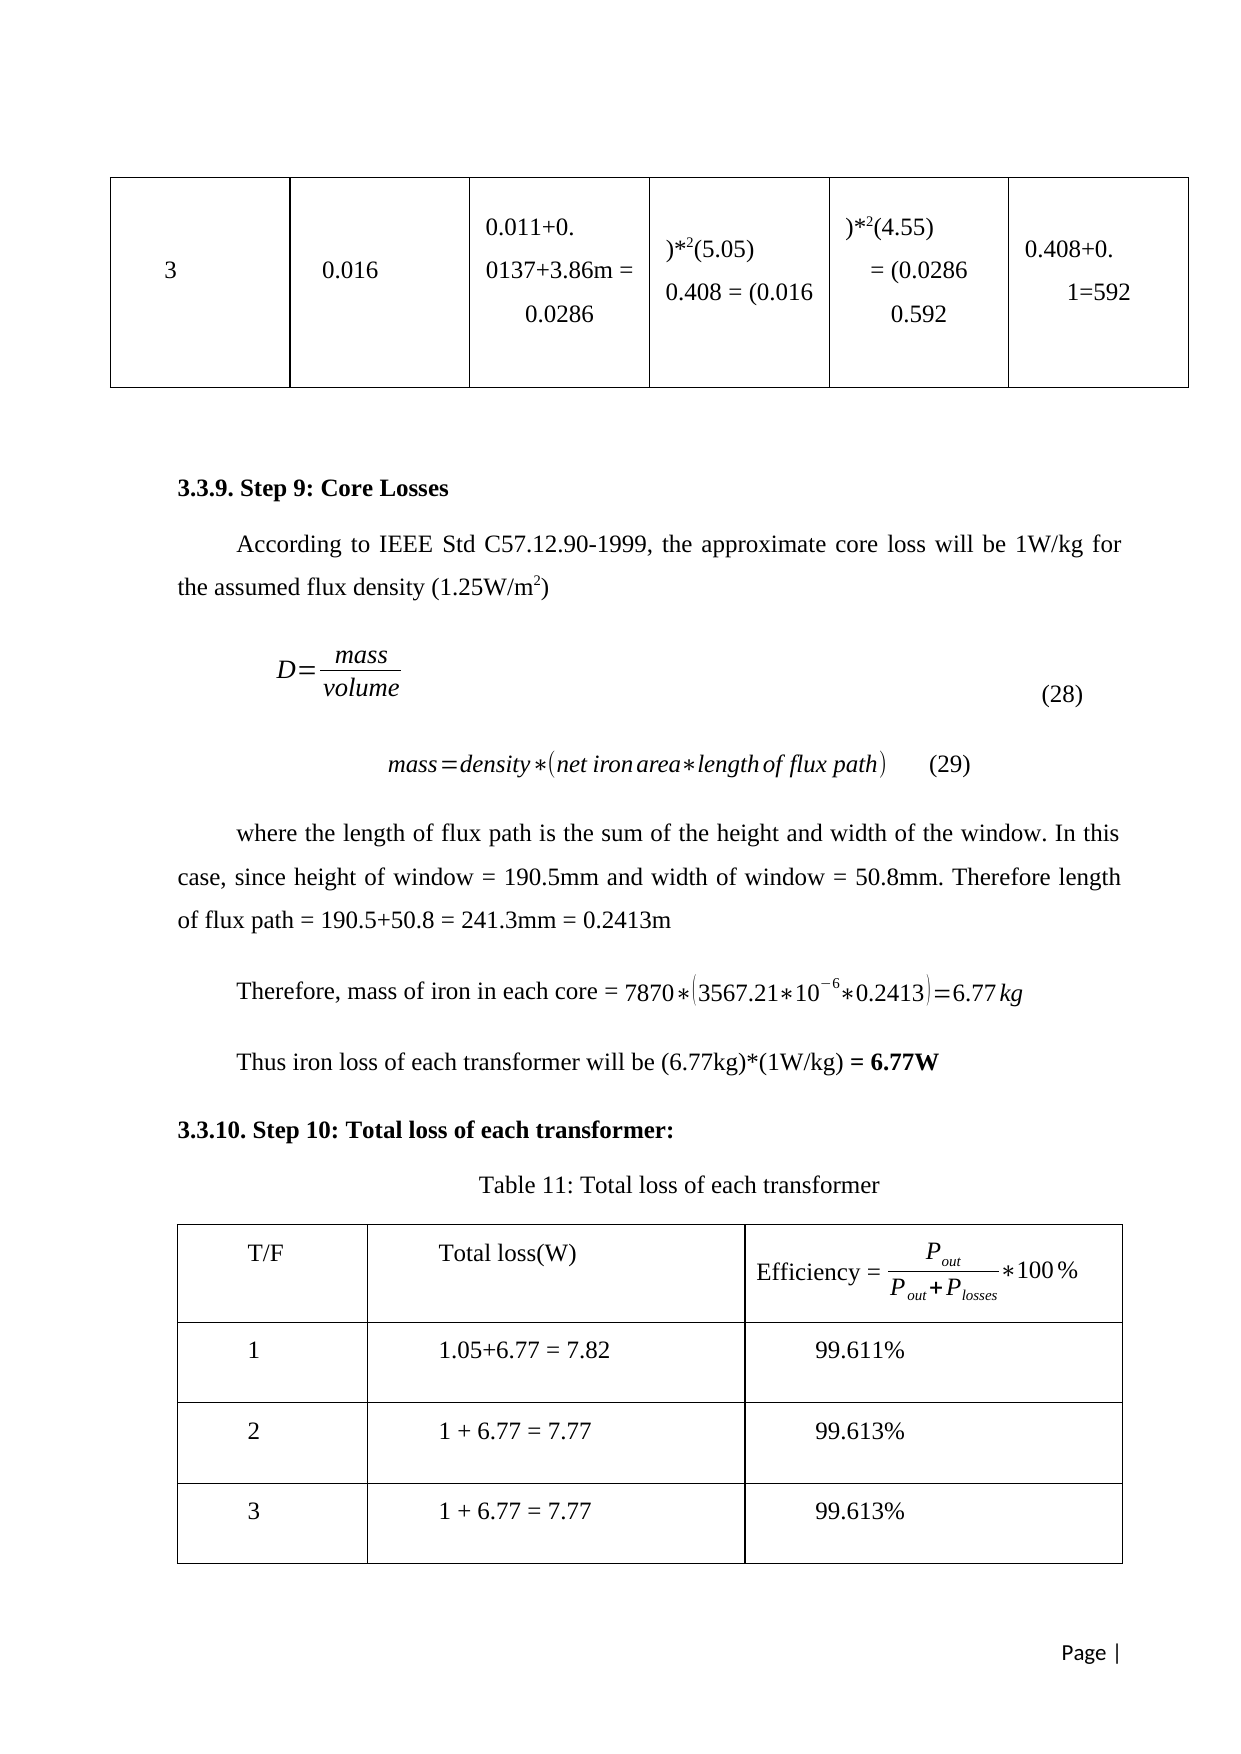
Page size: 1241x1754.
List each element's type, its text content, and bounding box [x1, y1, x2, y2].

table_cell 2 [178, 1403, 367, 1483]
text (28) [177, 640, 1122, 708]
table_cell 0.408+0.592=1 [1009, 178, 1188, 387]
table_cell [470, 178, 649, 387]
table_cell 1 + 6.77 = 7.77 [368, 1403, 744, 1483]
table_cell 99.613% [746, 1403, 1122, 1483]
table_header Total loss(W) [368, 1225, 744, 1322]
table_cell 99.613% [746, 1484, 1122, 1563]
text Therefore, mass of iron in each core = [177, 973, 1122, 1007]
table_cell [650, 178, 829, 387]
table_header T/F [178, 1225, 367, 1322]
table_cell 1 [178, 1323, 367, 1402]
subtitle 3.3.10. Step 10: Total loss of each transformer: [177, 1115, 1122, 1144]
table_header Efficiency = [746, 1225, 1122, 1322]
table_cell 1.05+6.77 = 7.82 [368, 1323, 744, 1402]
table_cell 3 [178, 1484, 367, 1563]
table_cell 0.016 [291, 178, 469, 387]
text Thus iron loss of each transformer will be (6.77kg)*(1W/kg) = 6.77W [177, 1047, 1122, 1076]
table_cell 1 + 6.77 = 7.77 [368, 1484, 744, 1563]
table_cell 99.611% [746, 1323, 1122, 1402]
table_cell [830, 178, 1008, 387]
subtitle 3.3.9. Step 9: Core Losses [177, 473, 1122, 502]
text Table 11: Total loss of each transformer [177, 1171, 1122, 1199]
text (29) [177, 749, 1122, 779]
table_cell 3 [111, 178, 289, 387]
text where the length of flux path is the sum of the height and width of the window. In this case, since height of window = 190.5mm and width of window = 50.8mm. Therefore length of flux path = 190.5+50.8 = 241.3mm = 0.2413m [177, 818, 1122, 933]
text According to IEEE Std C57.12.90-1999, the approximate core loss will be 1W/kg for the assumed flux density (1.25W/m2) [177, 529, 1122, 601]
